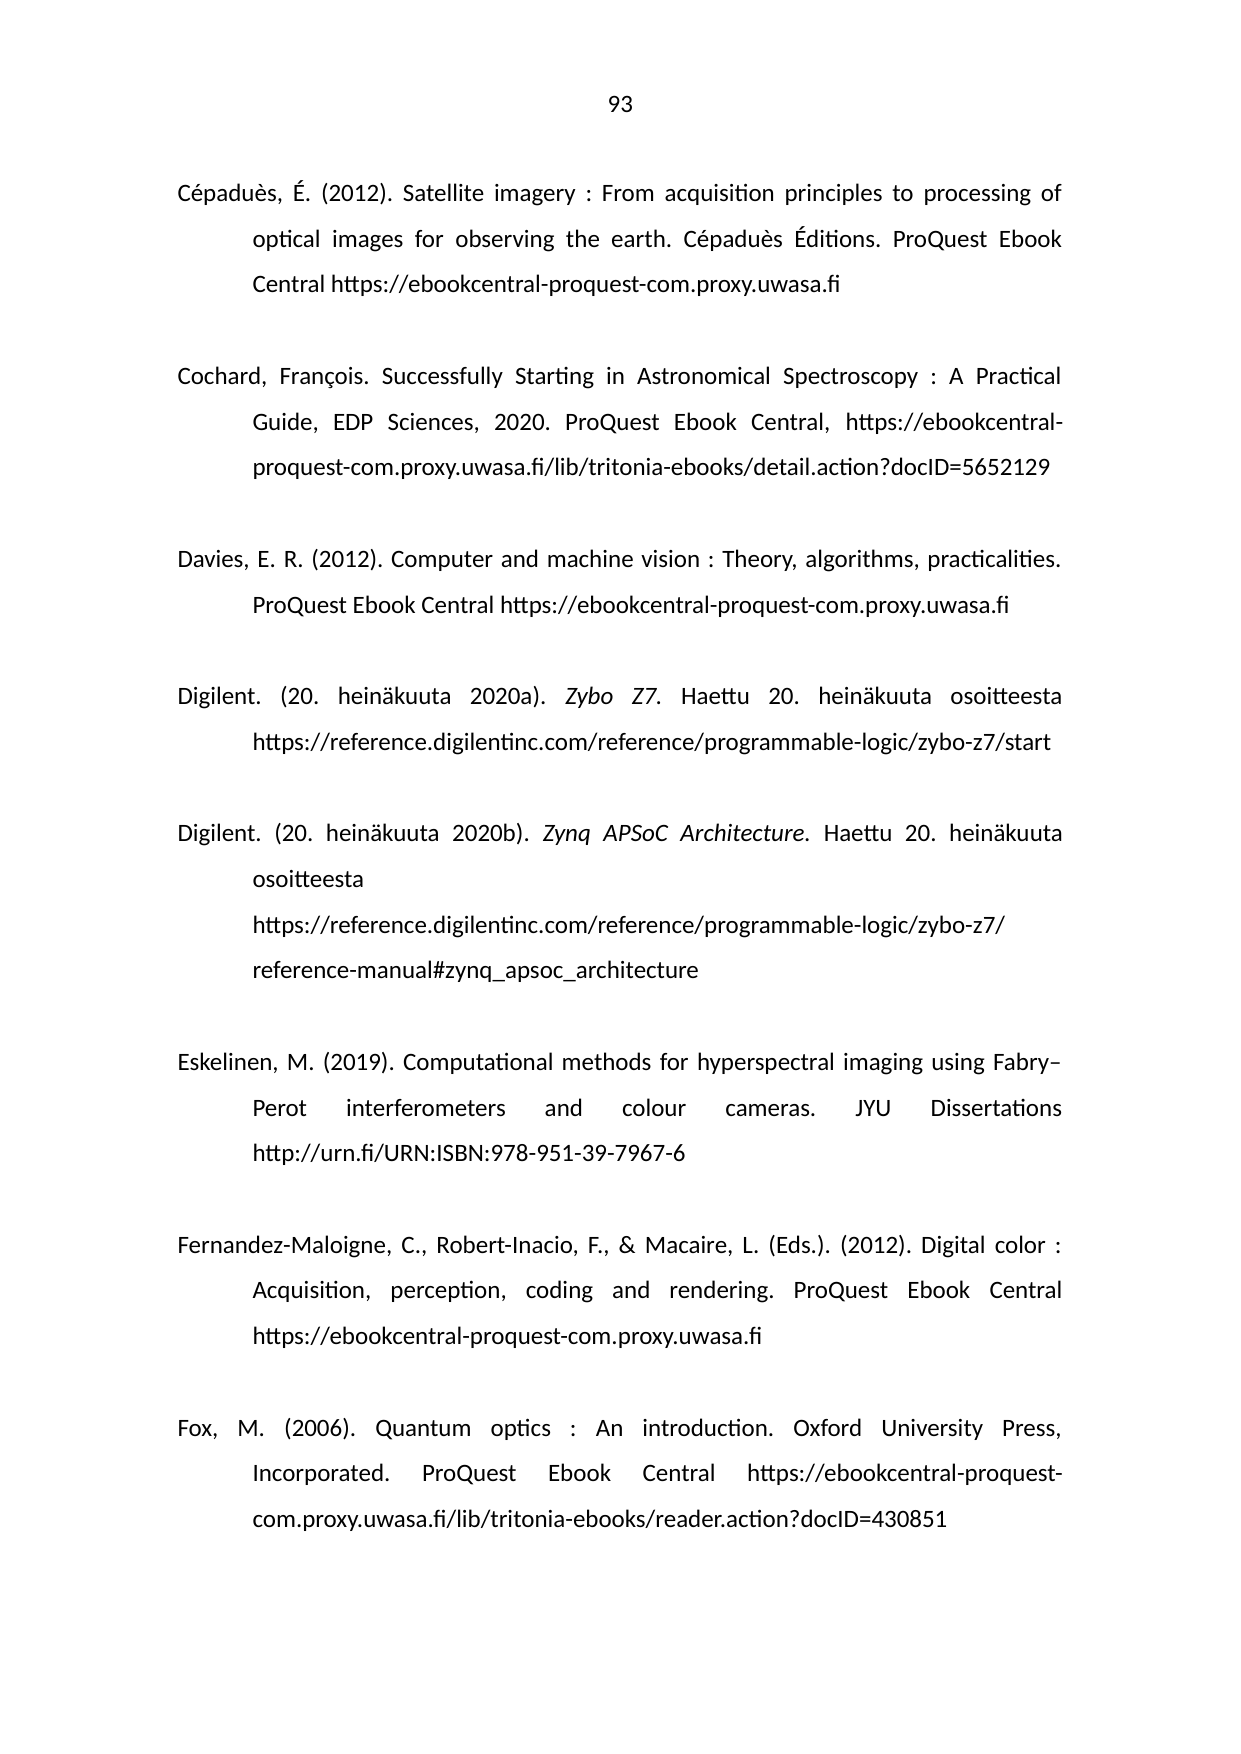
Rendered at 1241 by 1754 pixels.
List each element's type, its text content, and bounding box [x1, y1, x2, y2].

text Digilent. (20. heinäkuuta 2020b). Zynq APSoC Architecture. Haettu 20. heinäkuuta osoitteesta https://reference.digilentinc.com/reference/programmable-logic/zybo-z7/reference-manual#zynq_apsoc_architecture [177, 817, 1063, 985]
text Cochard, François. Successfully Starting in Astronomical Spectroscopy : A Practical Guide, EDP Sciences, 2020. ProQuest Ebook Central, https://ebookcentral-proquest-com.proxy.uwasa.fi/lib/tritonia-ebooks/detail.action?docID=5652129 [177, 360, 1063, 482]
text Eskelinen, M. (2019). Computational methods for hyperspectral imaging using Fabry–Perot interferometers and colour cameras. JYU Dissertations http://urn.fi/URN:ISBN:978-951-39-7967-6 [177, 1046, 1063, 1168]
text Cépaduès, É. (2012). Satellite imagery : From acquisition principles to processing of optical images for observing the earth. Cépaduès Éditions. ProQuest Ebook Central https://ebookcentral-proquest-com.proxy.uwasa.fi [177, 177, 1063, 299]
text Fernandez-Maloigne, C., Robert-Inacio, F., & Macaire, L. (Eds.). (2012). Digital color : Acquisition, perception, coding and rendering. ProQuest Ebook Central https://ebookcentral-proquest-com.proxy.uwasa.fi [177, 1229, 1063, 1351]
text Davies, E. R. (2012). Computer and machine vision : Theory, algorithms, practicalities. ProQuest Ebook Central https://ebookcentral-proquest-com.proxy.uwasa.fi [177, 543, 1063, 619]
text Fox, M. (2006). Quantum optics : An introduction. Oxford University Press, Incorporated. ProQuest Ebook Central https://ebookcentral-proquest-com.proxy.uwasa.fi/lib/tritonia-ebooks/reader.action?docID=430851 [177, 1412, 1063, 1534]
text Digilent. (20. heinäkuuta 2020a). Zybo Z7. Haettu 20. heinäkuuta osoitteesta https://reference.digilentinc.com/reference/programmable-logic/zybo-z7/start [177, 680, 1063, 756]
